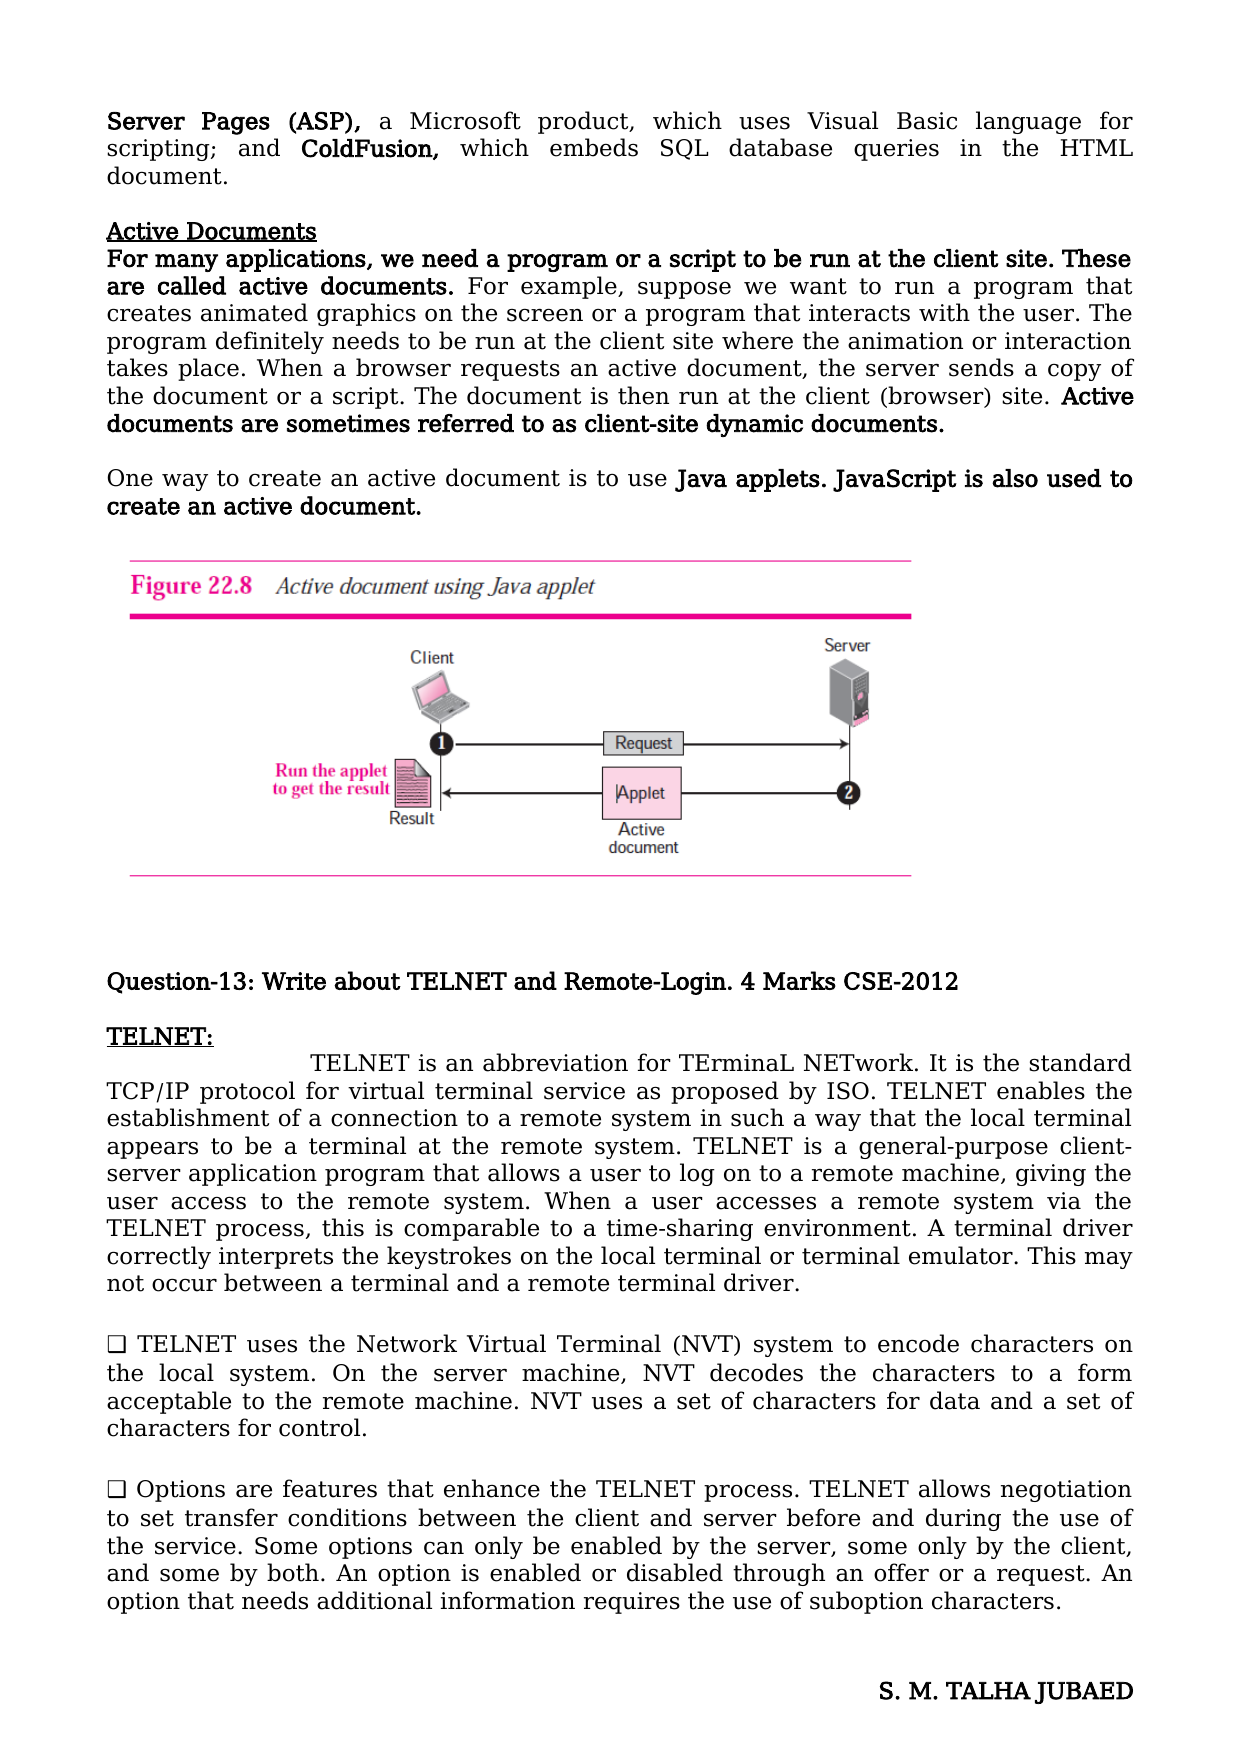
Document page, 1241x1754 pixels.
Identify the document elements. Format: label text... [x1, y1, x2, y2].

text One way to create an active document is to use Java applets. JavaScript is also used to create an active document. [106, 464, 1134, 519]
picture [106, 546, 912, 885]
text ❑ Options are features that enhance the TELNET process. TELNET allows negotiation to set transfer conditions between the client and server before and during the use of the service. Some options can only be enabled by the server, some only by the client, and some by both. An option is enabled or disabled through an offer or a request. An option that needs additional information requires the use of suboption characters. [106, 1473, 1134, 1614]
text TELNET is an abbreviation for TErminaL NETwork. It is the standard TCP/IP protocol for virtual terminal service as proposed by ISO. TELNET enables the establishment of a connection to a remote system in such a way that the local terminal appears to be a terminal at the remote system. TELNET is a general-purpose client-server application program that allows a user to log on to a remote machine, giving the user access to the remote system. When a user accesses a remote system via the TELNET process, this is comparable to a time-sharing environment. A terminal driver correctly interprets the keystrokes on the local terminal or terminal emulator. This may not occur between a terminal and a remote terminal driver. [106, 1049, 1134, 1297]
text Active Documents [106, 216, 1134, 244]
text Question-13: Write about TELNET and Remote-Login. 4 Marks CSE-2012 [106, 967, 1134, 994]
text TELNET: [106, 1022, 1134, 1049]
text For many applications, we need a program or a script to be run at the client site. These are called active documents. For example, suppose we want to run a program that creates animated graphics on the screen or a program that interacts with the user. The program definitely needs to be run at the client site where the animation or interaction takes place. When a browser requests an active document, the server sends a copy of the document or a script. The document is then run at the client (browser) site. Active documents are sometimes referred to as client-site dynamic documents. [106, 244, 1134, 436]
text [106, 106, 1134, 189]
text ❑ TELNET uses the Network Virtual Terminal (NVT) system to encode characters on the local system. On the server machine, NVT decodes the characters to a form acceptable to the remote machine. NVT uses a set of characters for data and a set of characters for control. [106, 1328, 1134, 1442]
